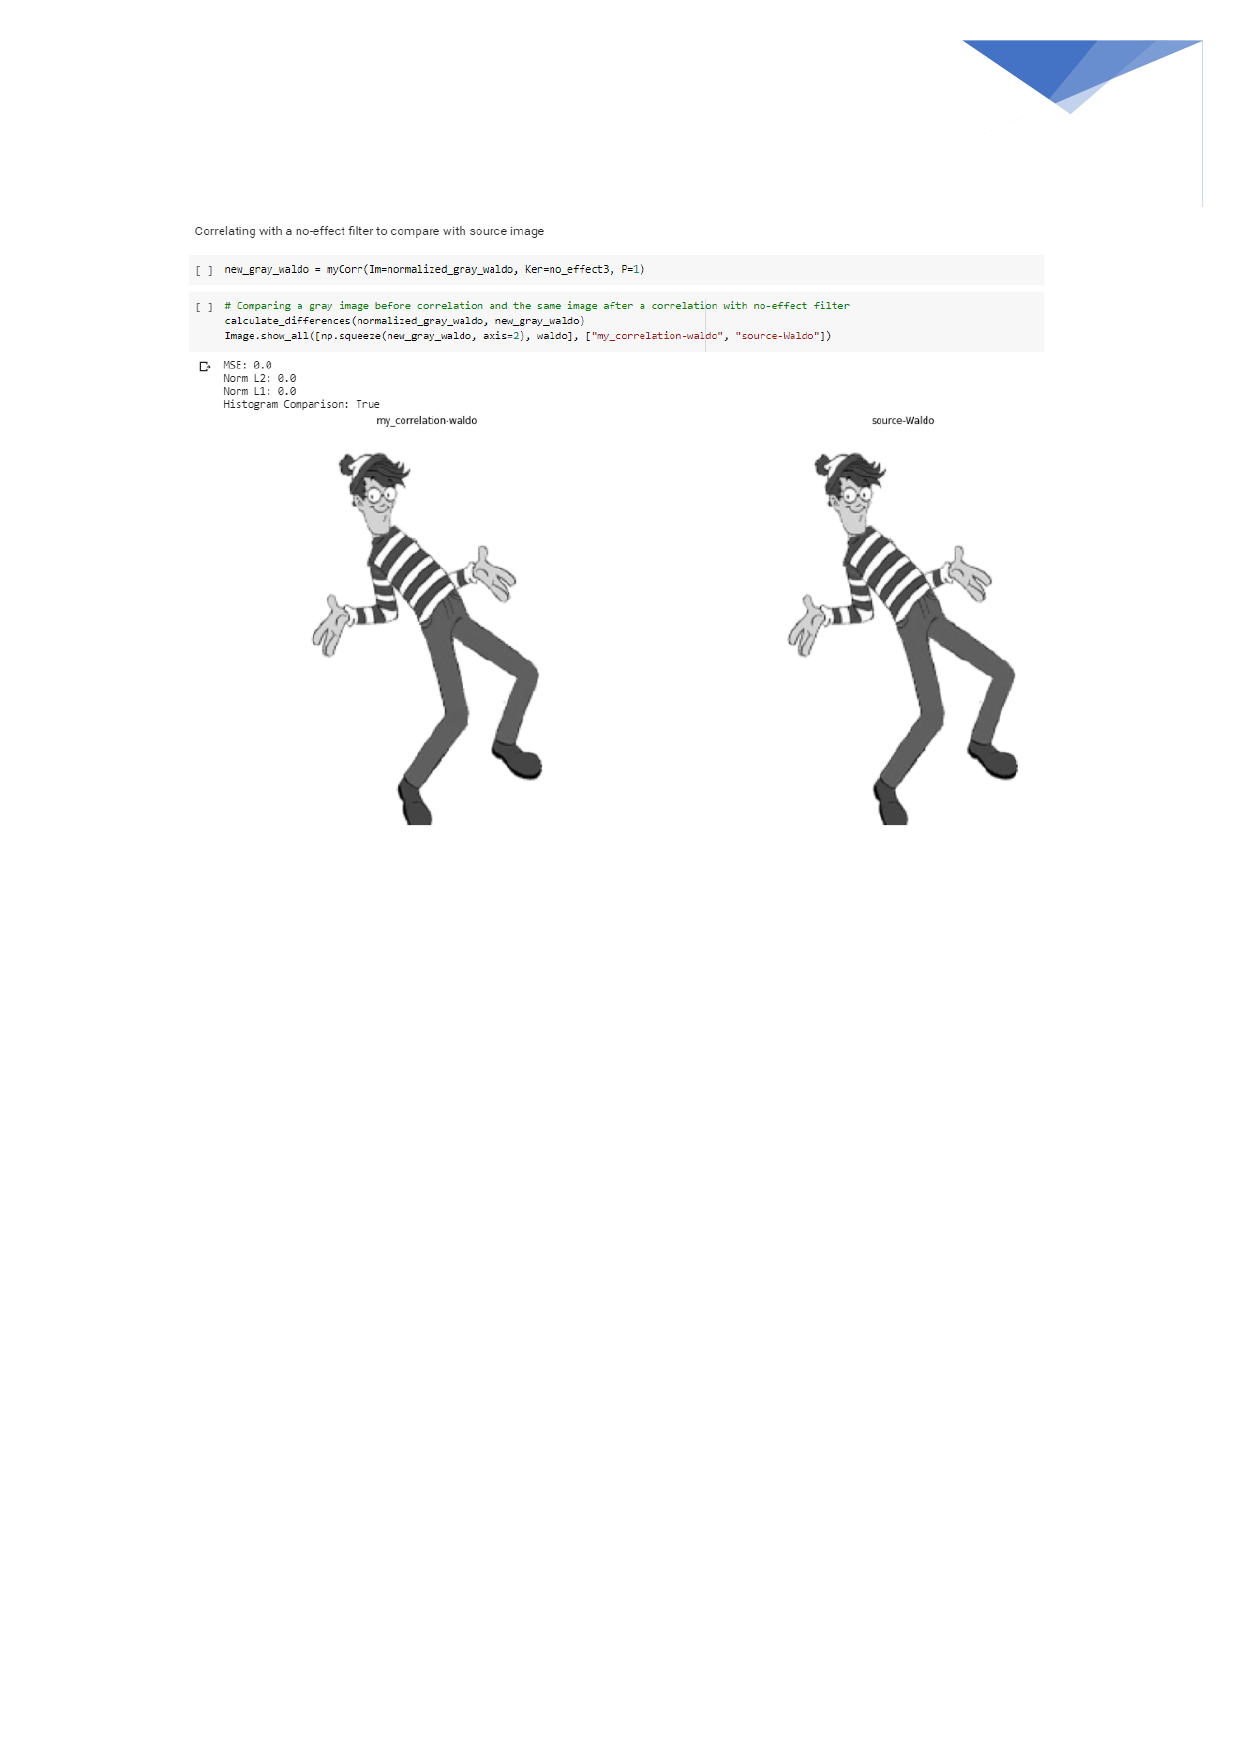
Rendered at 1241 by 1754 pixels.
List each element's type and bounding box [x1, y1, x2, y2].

picture [961, 40, 1203, 209]
picture [179, 216, 1045, 845]
